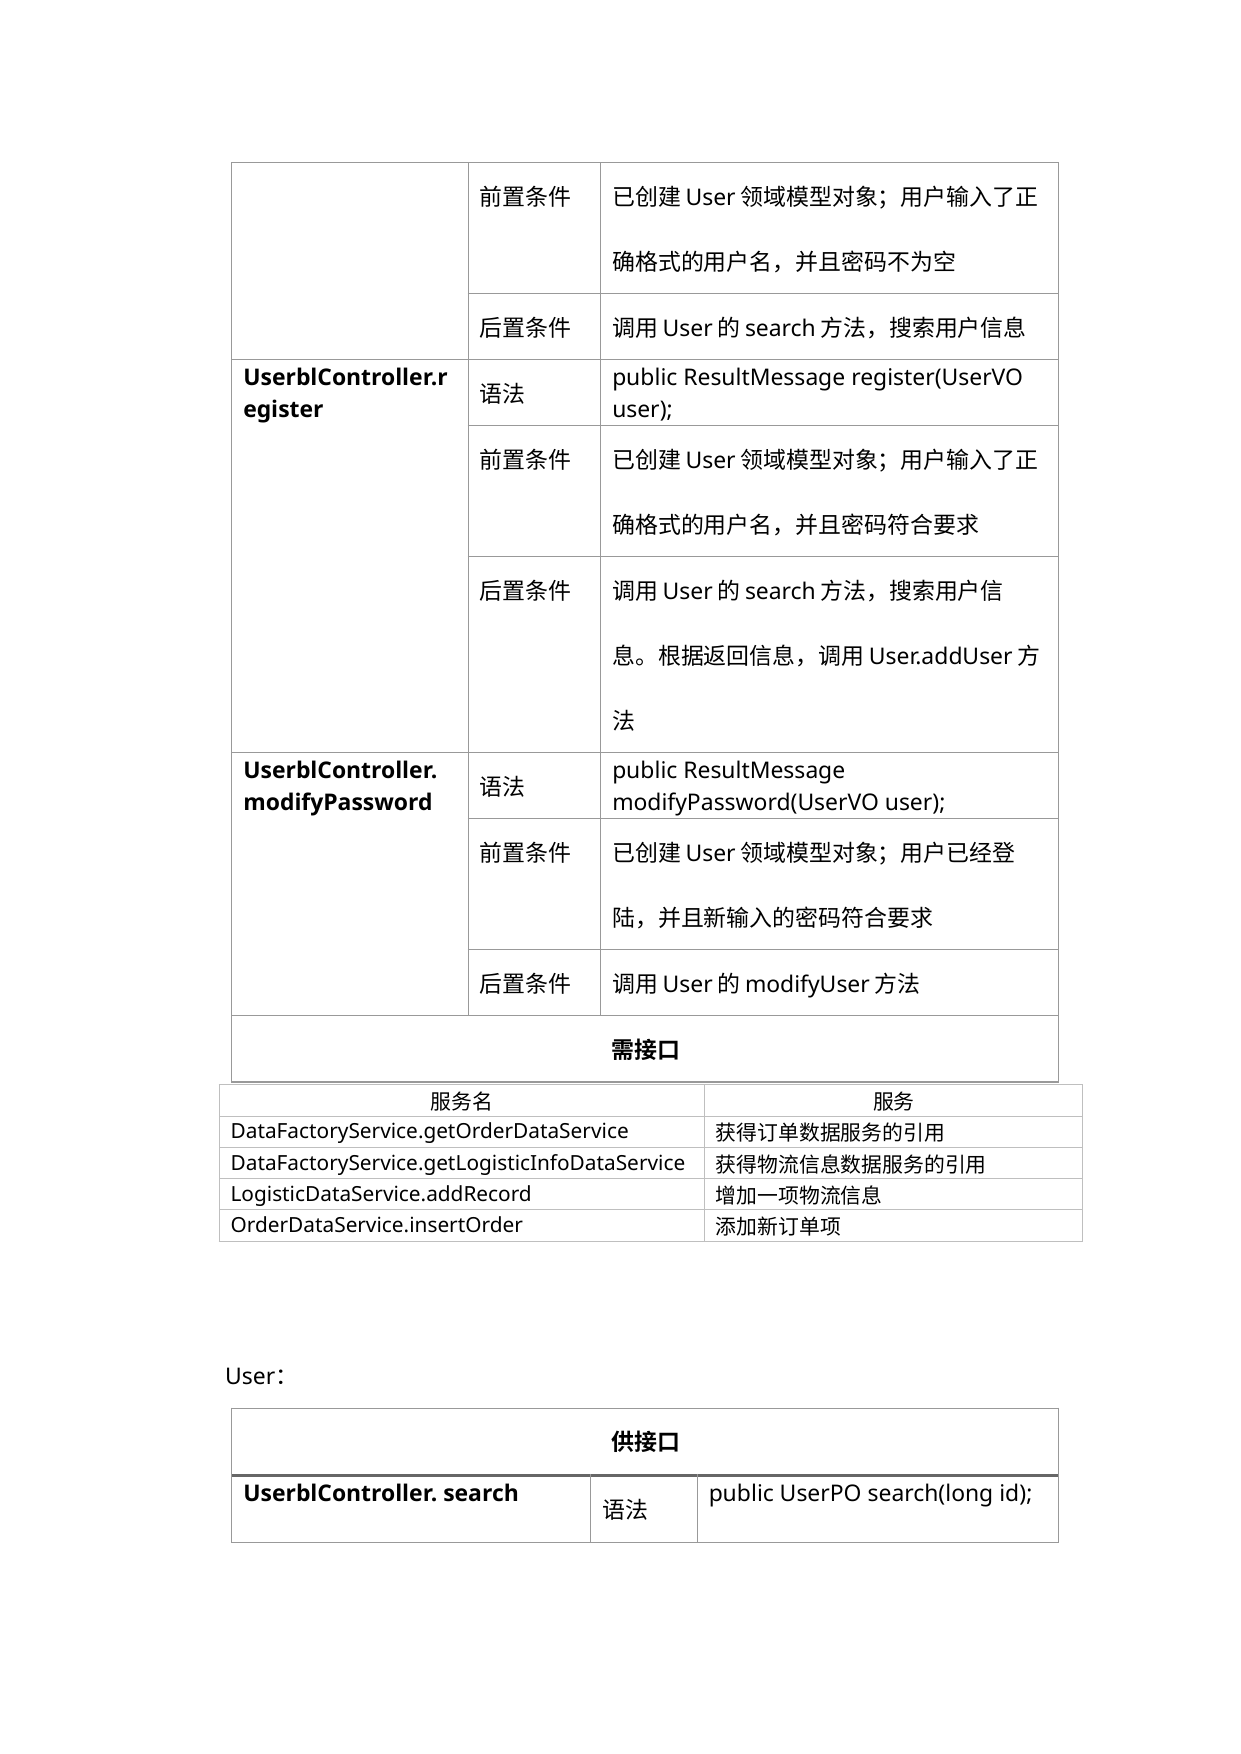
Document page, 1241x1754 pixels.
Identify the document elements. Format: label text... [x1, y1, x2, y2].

table_cell 语法 [469, 753, 600, 818]
table_cell 已创建User领域模型对象；用户已经登陆，并且新输入的密码符合要求 [601, 819, 1058, 949]
table_cell 前置条件 [469, 163, 600, 293]
table_cell 后置条件 [469, 557, 600, 752]
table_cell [232, 1477, 590, 1542]
table_cell 调用User的search方法，搜索用户信息 [601, 294, 1058, 359]
table_cell UserblController.modifyPassword [232, 753, 468, 1015]
table_cell 获得订单数据服务的引用 [705, 1117, 1082, 1147]
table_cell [232, 163, 468, 359]
table_header 服务 [705, 1085, 1082, 1116]
table_cell 已创建User领域模型对象；用户输入了正确格式的用户名，并且密码不为空 [601, 163, 1058, 293]
table_cell 添加新订单项 [705, 1210, 1082, 1241]
table_cell 语法 [591, 1477, 697, 1542]
text User： [225, 1342, 1053, 1407]
table_cell UserblController.register [232, 360, 468, 752]
table_cell 后置条件 [469, 950, 600, 1015]
table_cell 增加一项物流信息 [705, 1179, 1082, 1209]
table_cell DataFactoryService.getOrderDataService [220, 1117, 704, 1147]
table_header 供接口 [232, 1409, 1058, 1473]
table_cell 调用User的search方法，搜索用户信息。根据返回信息，调用User.addUser方法 [601, 557, 1058, 752]
table_cell public ResultMessage modifyPassword(UserVO user); [601, 753, 1058, 818]
table_cell public UserPO search(long id); [698, 1477, 1058, 1542]
table_cell 前置条件 [469, 819, 600, 949]
table_cell 语法 [469, 360, 600, 425]
table_cell 已创建User领域模型对象；用户输入了正确格式的用户名，并且密码符合要求 [601, 426, 1058, 556]
table_cell 获得物流信息数据服务的引用 [705, 1148, 1082, 1178]
table_cell 调用User的modifyUser方法 [601, 950, 1058, 1015]
table_cell OrderDataService.insertOrder [220, 1210, 704, 1241]
table_cell 前置条件 [469, 426, 600, 556]
table_cell 后置条件 [469, 294, 600, 359]
table_cell DataFactoryService.getLogisticInfoDataService [220, 1148, 704, 1178]
table_cell public ResultMessage register(UserVO user); [601, 360, 1058, 425]
table_cell LogisticDataService.addRecord [220, 1179, 704, 1209]
table_header 服务名 [220, 1085, 704, 1116]
table_cell 需接口 [232, 1016, 1058, 1081]
